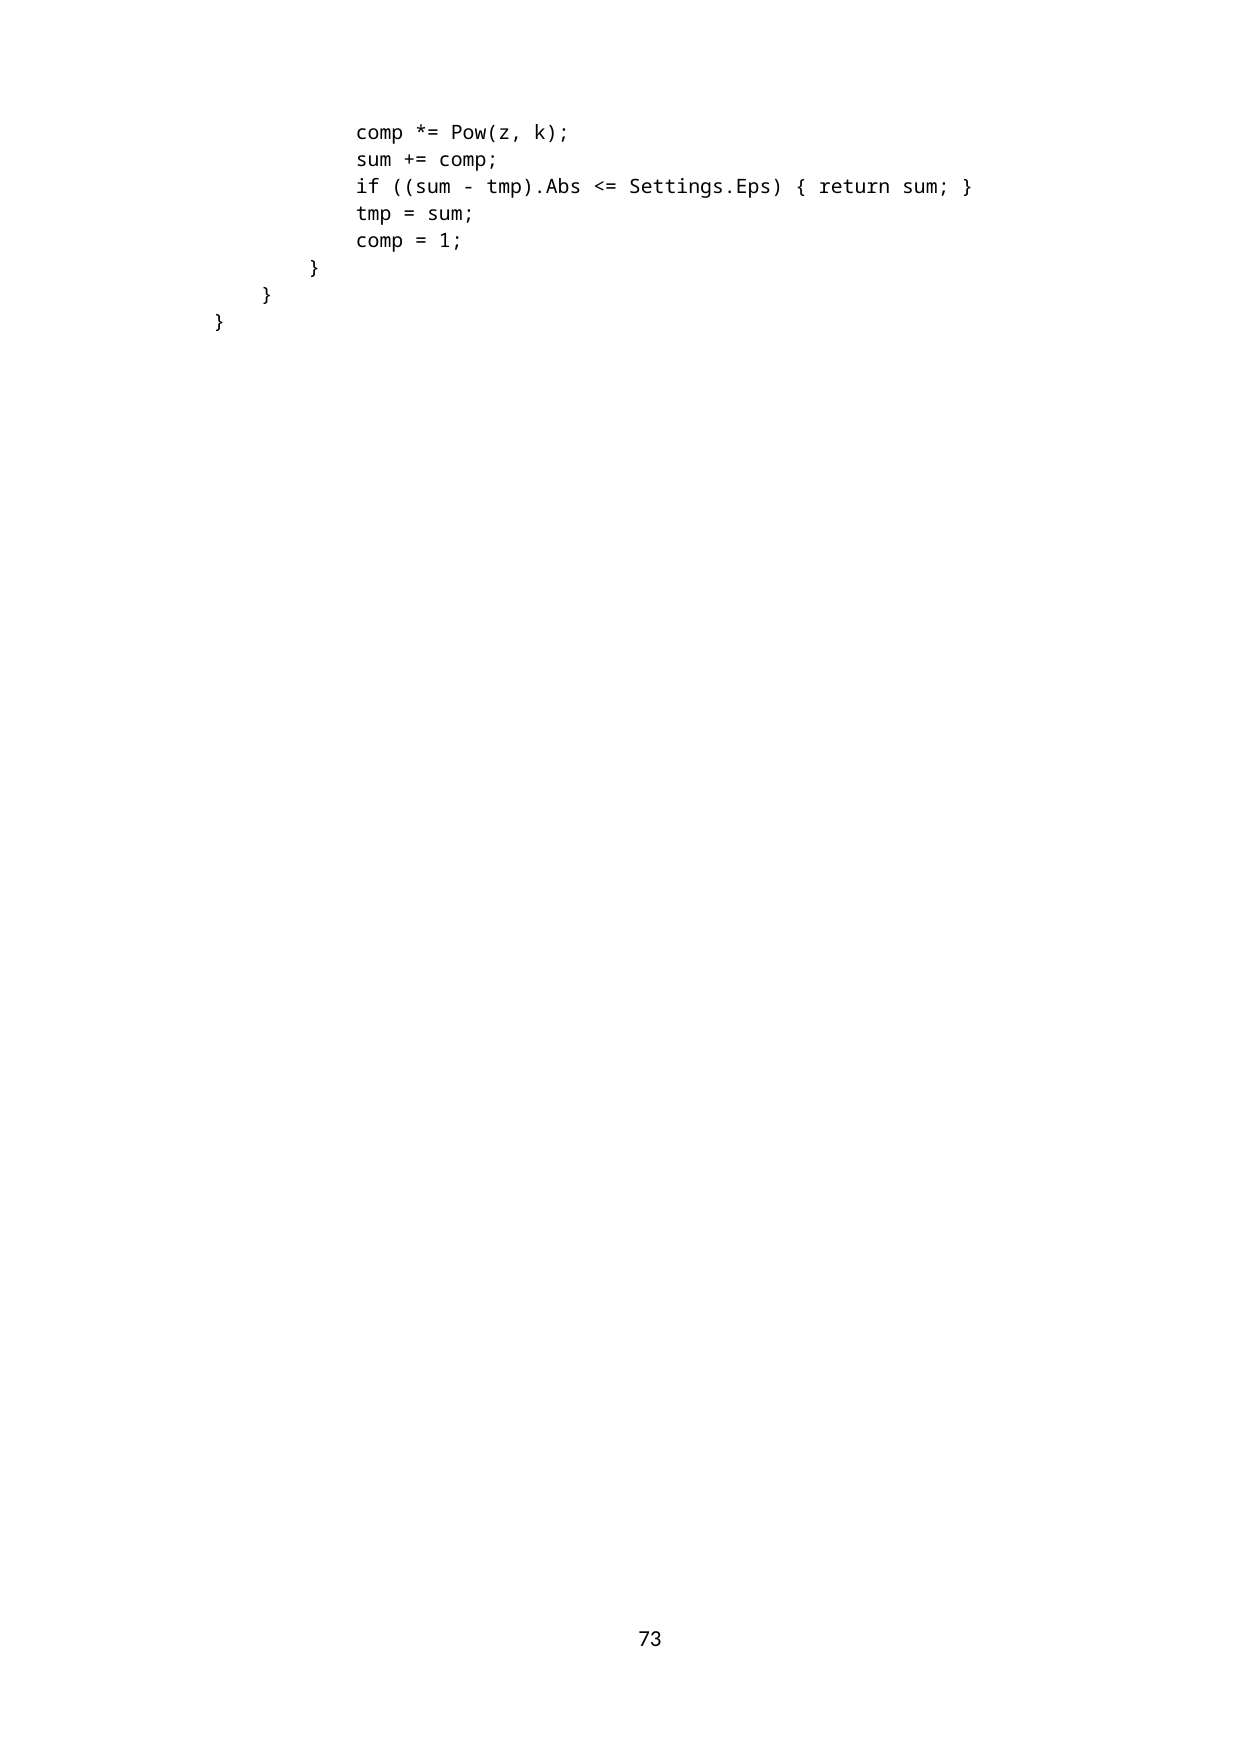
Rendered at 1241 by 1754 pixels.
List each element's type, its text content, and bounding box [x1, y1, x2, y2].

text if ((sum - tmp).Abs <= Settings.Eps) { return sum; } [118, 172, 1181, 199]
text sum += comp; [118, 145, 1181, 172]
text tmp = sum; [118, 199, 1181, 226]
text } [118, 280, 1181, 307]
text } [118, 253, 1181, 280]
text comp *= Pow(z, k); [118, 118, 1181, 145]
text } [118, 307, 1181, 334]
text comp = 1; [118, 226, 1181, 253]
